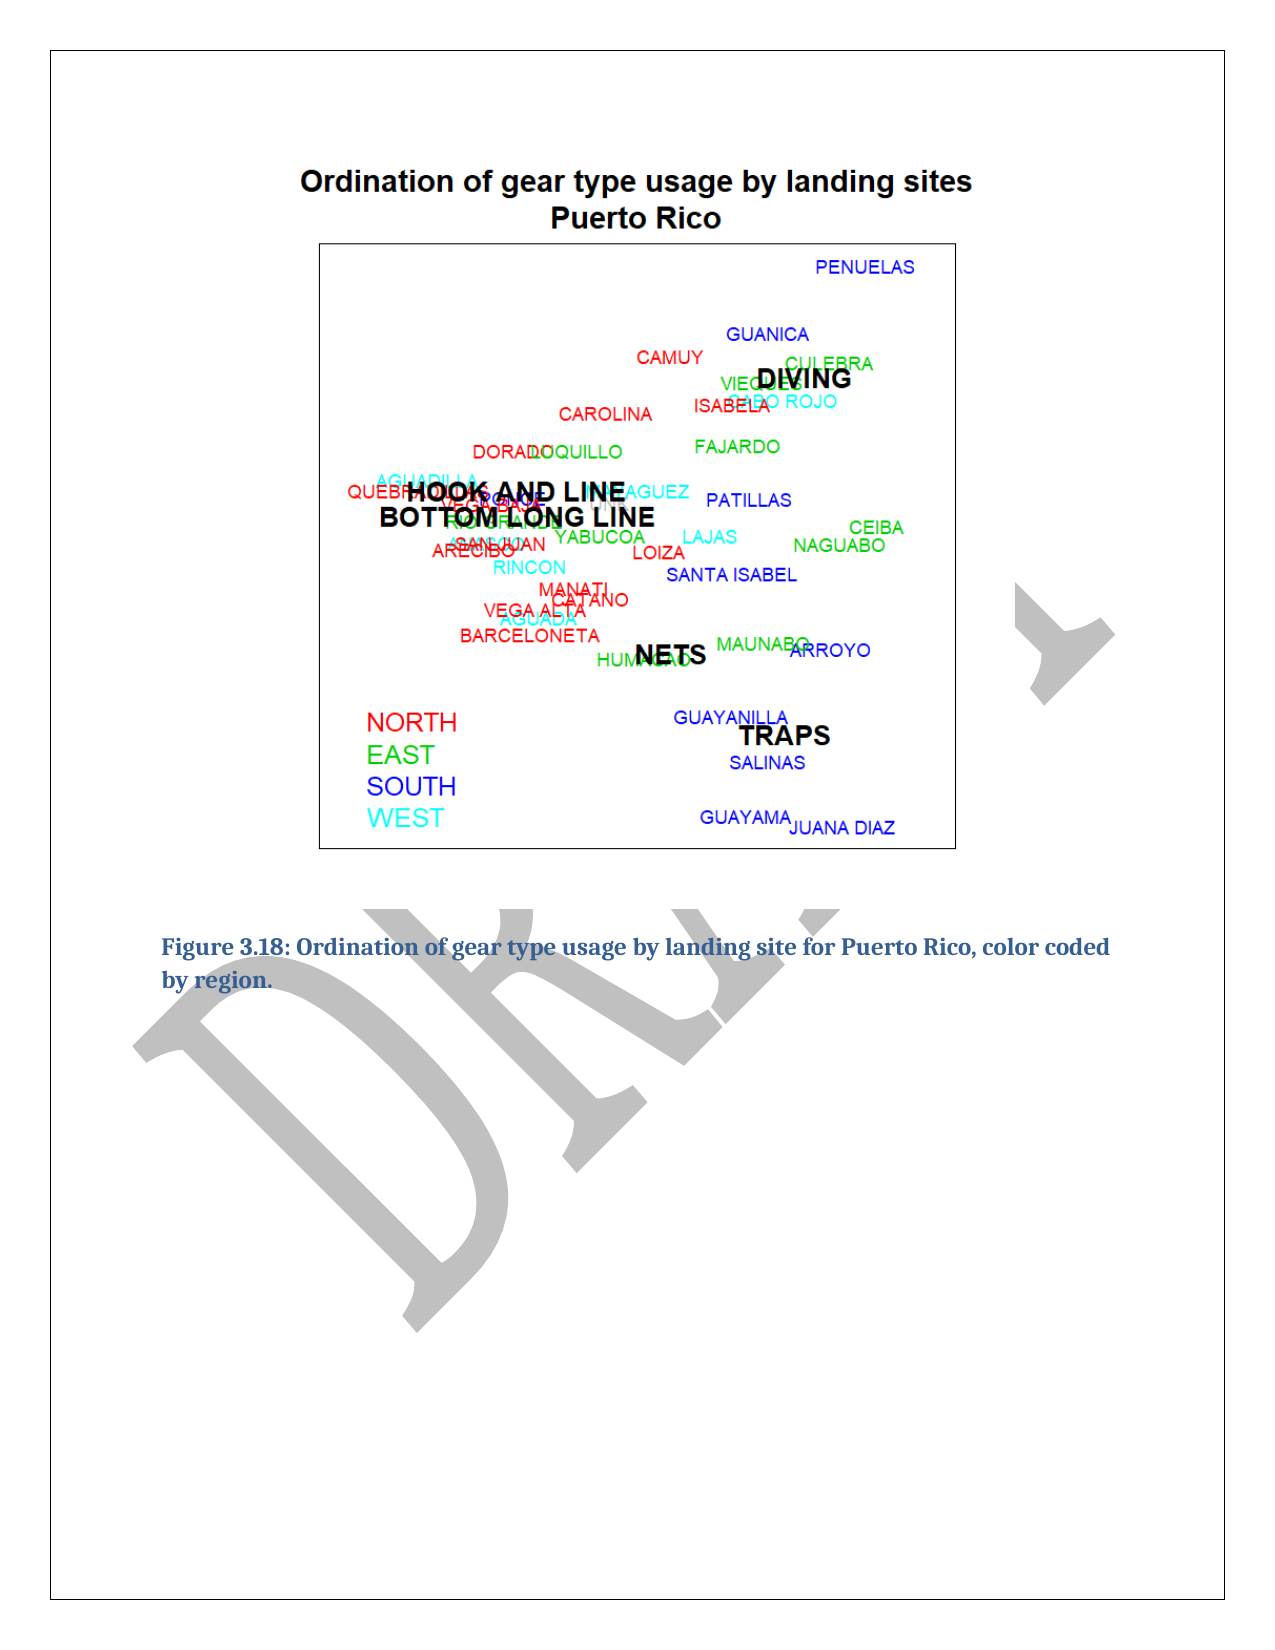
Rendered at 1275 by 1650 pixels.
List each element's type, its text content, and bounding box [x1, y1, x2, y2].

picture [259, 153, 1015, 909]
table_header Figure 3.18: Ordination of gear type usage by landing site for Puerto Rico, color coded by region. [150, 150, 1125, 1020]
